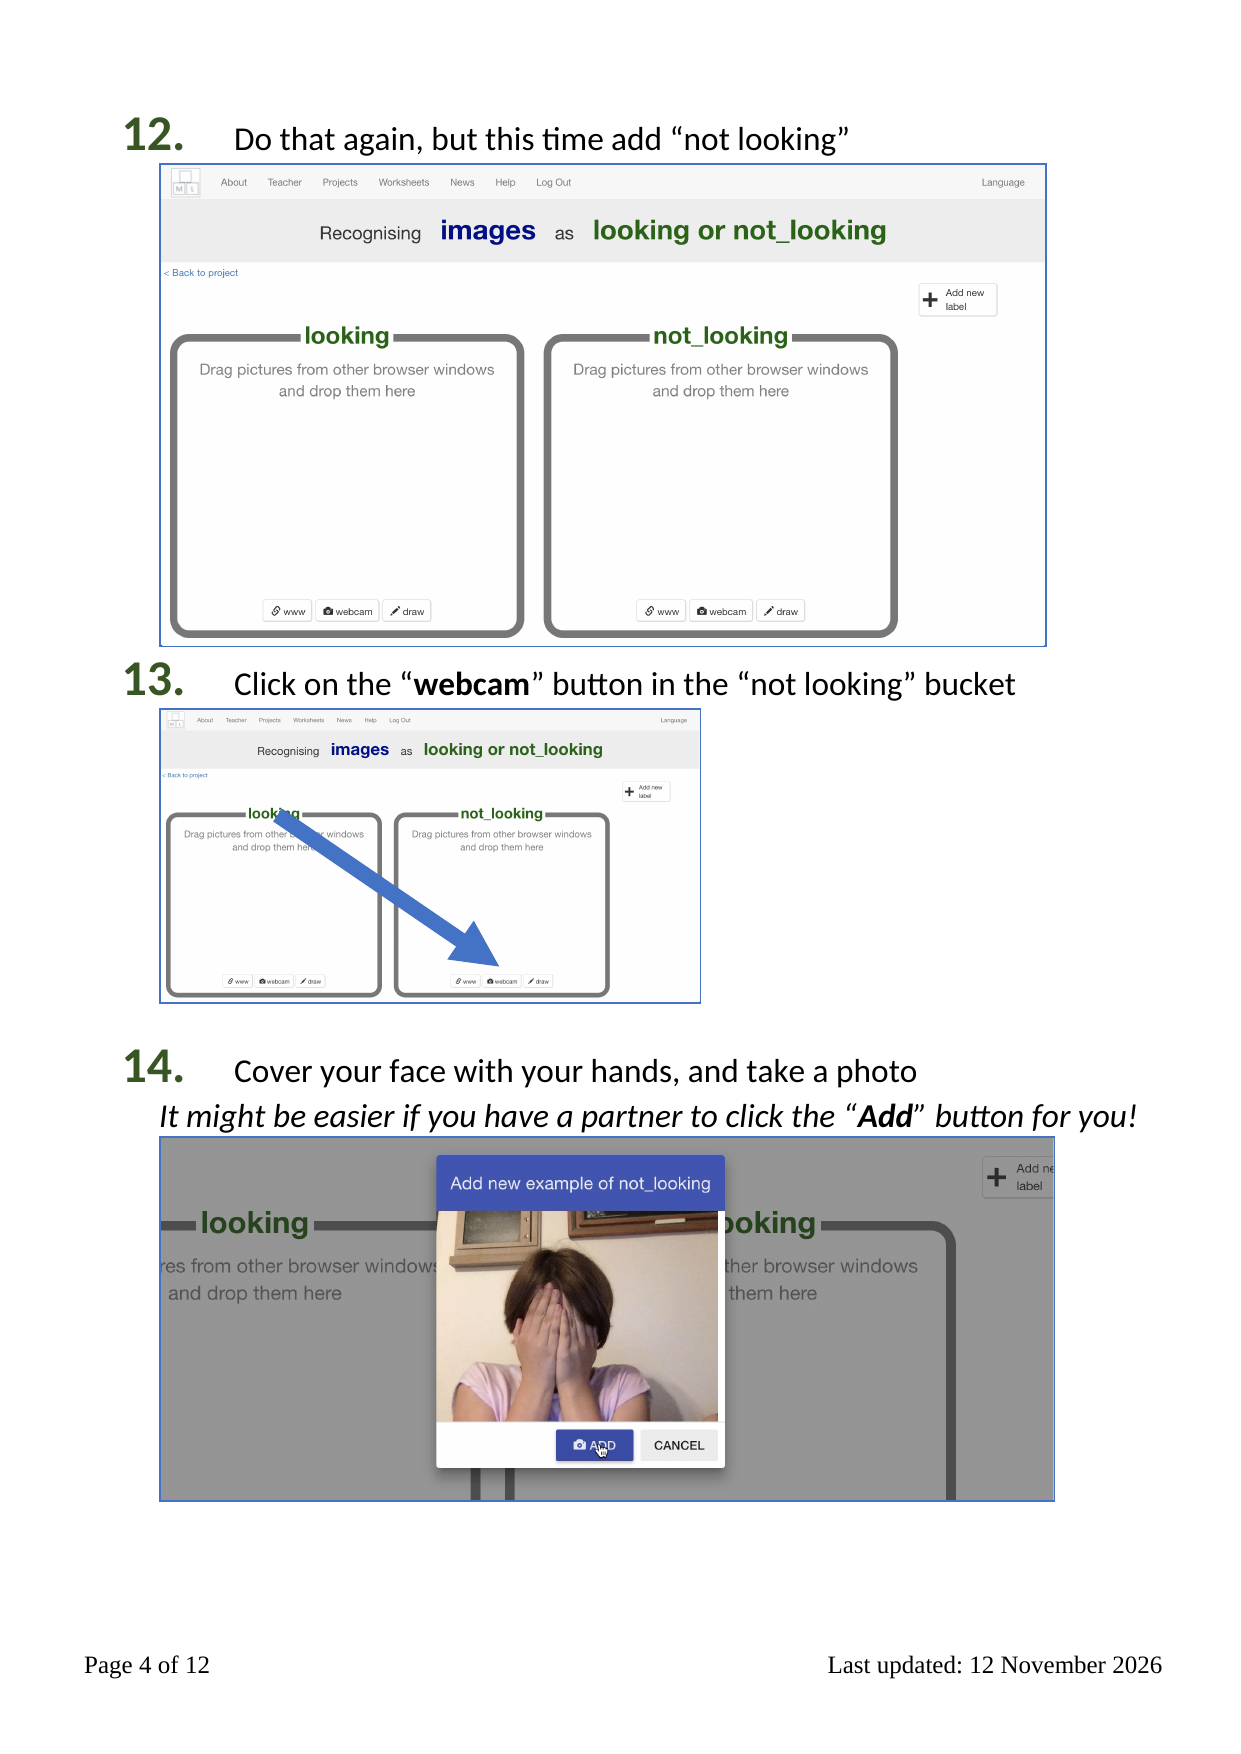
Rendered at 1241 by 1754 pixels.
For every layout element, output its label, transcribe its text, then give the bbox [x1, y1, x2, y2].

picture [161, 710, 700, 1002]
picture [161, 1138, 1054, 1500]
picture [161, 165, 1045, 646]
